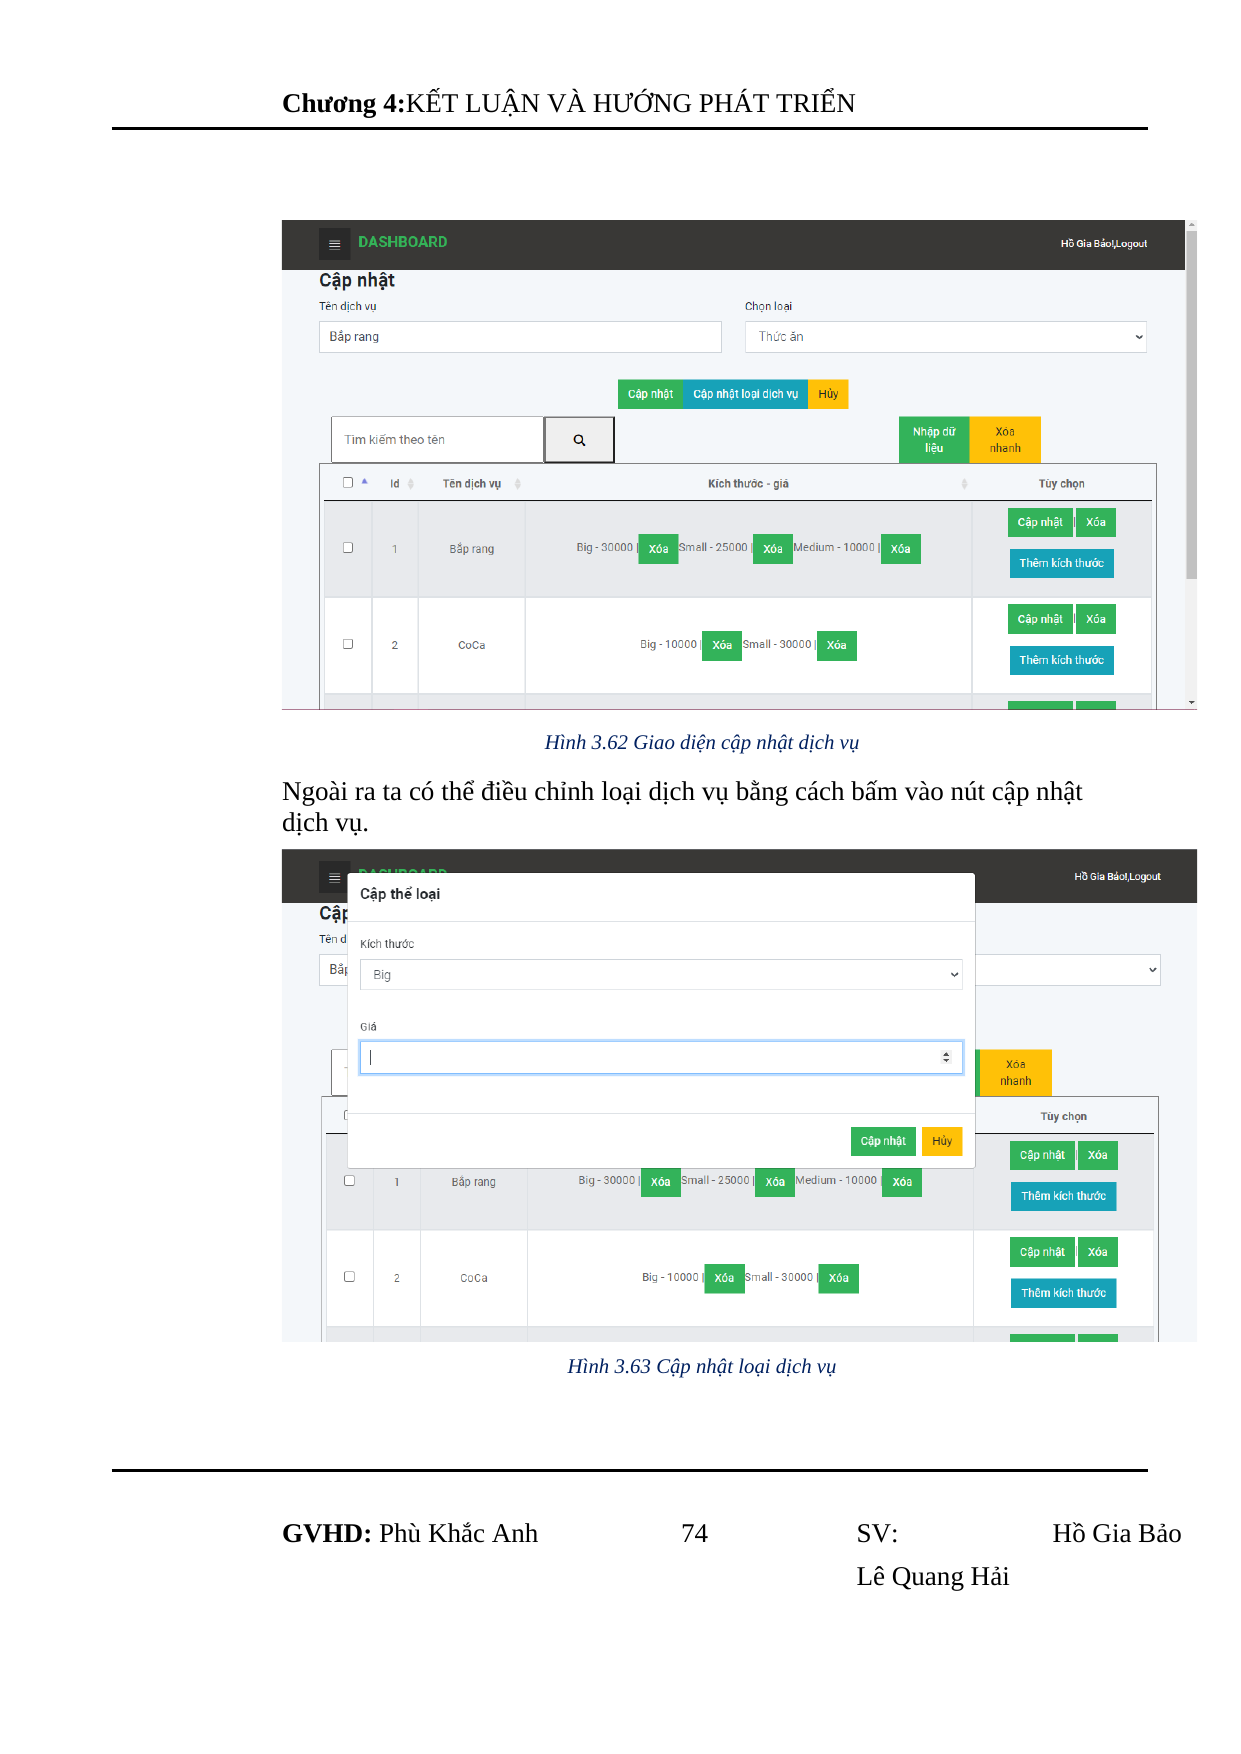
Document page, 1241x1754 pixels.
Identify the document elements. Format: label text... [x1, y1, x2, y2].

picture [281, 220, 1198, 710]
text Ngoài ra ta có thể điều chỉnh loại dịch vụ bằng cách bấm vào nút cập nhật dịch vụ. [282, 775, 1122, 837]
picture [281, 849, 1198, 1342]
